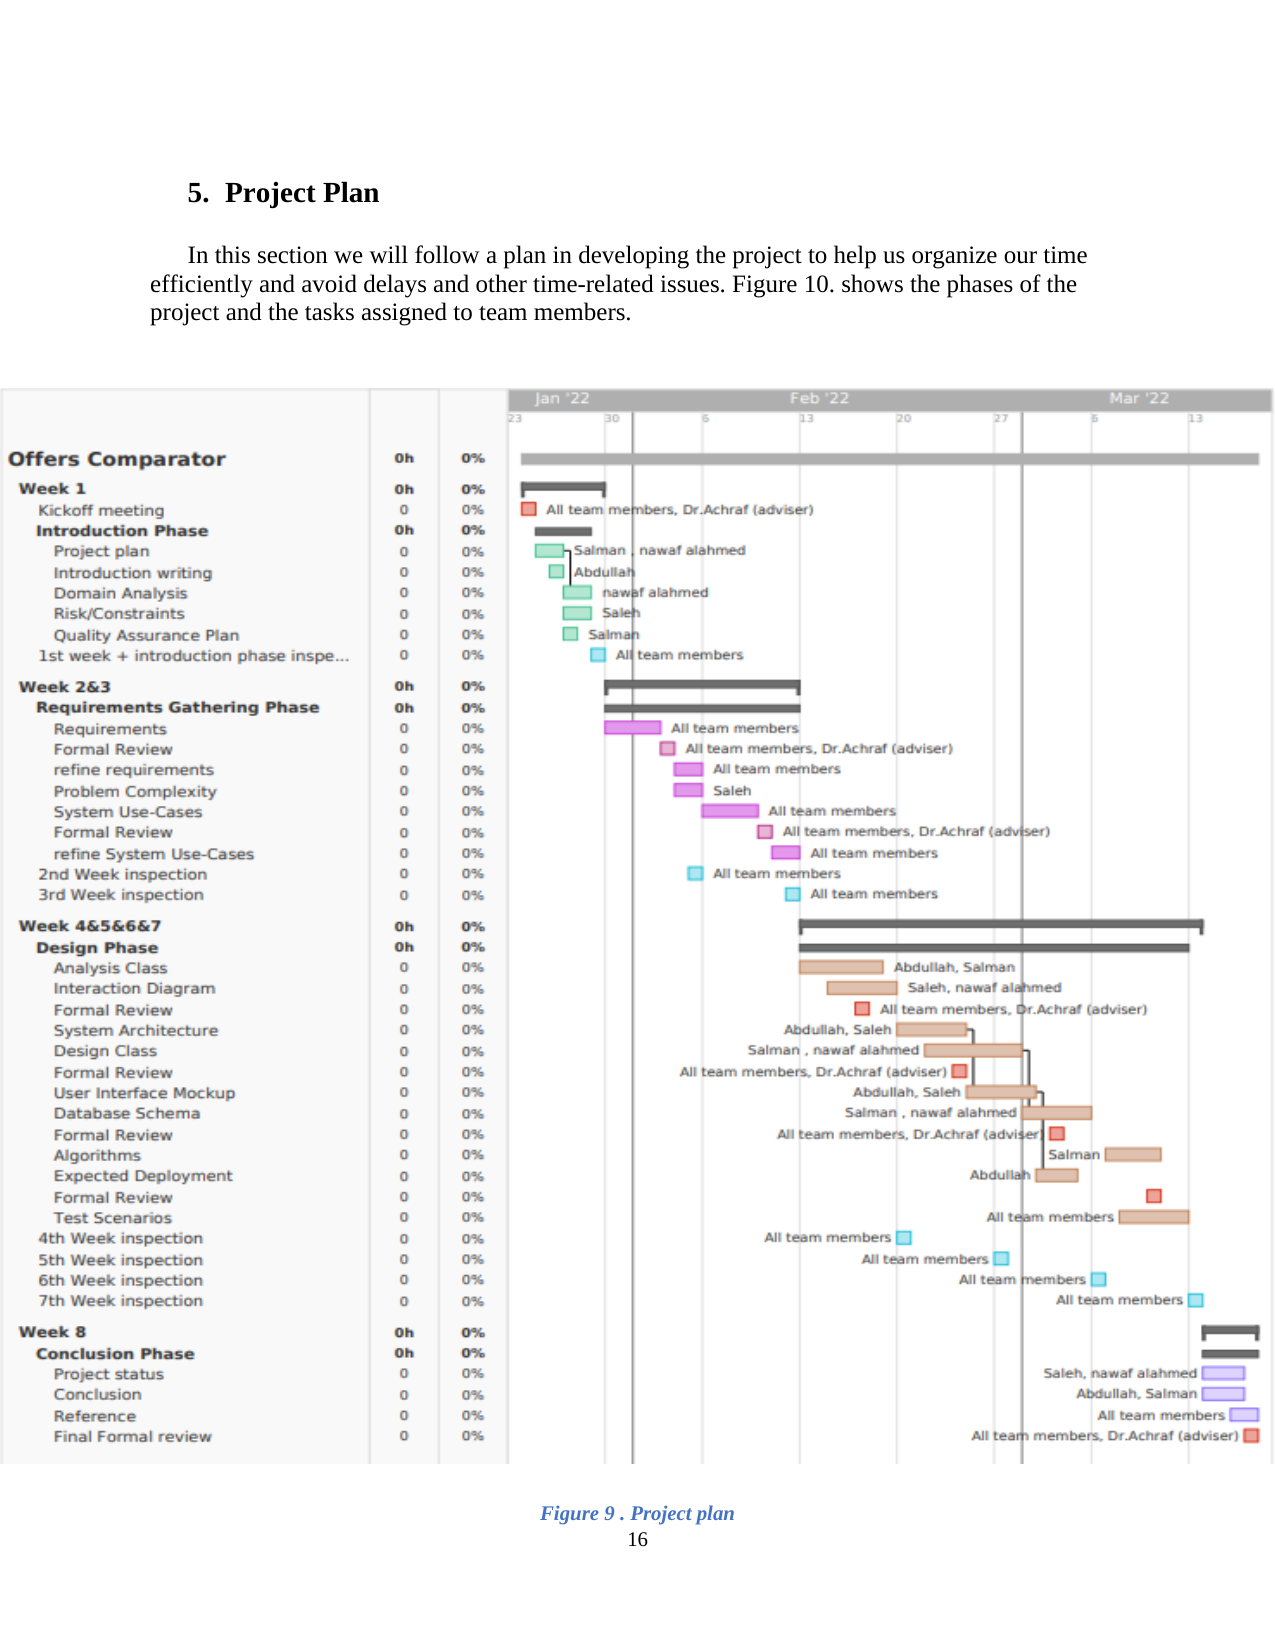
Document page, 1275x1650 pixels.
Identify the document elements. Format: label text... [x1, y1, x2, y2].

picture [0, 388, 1275, 1464]
text In this section we will follow a plan in developing the project to help us organize our time efficiently and avoid delays and other time-related issues. Figure 10. shows the phases of the project and the tasks assigned to team members. [150, 240, 1125, 326]
subtitle Project Plan [187, 175, 1125, 209]
